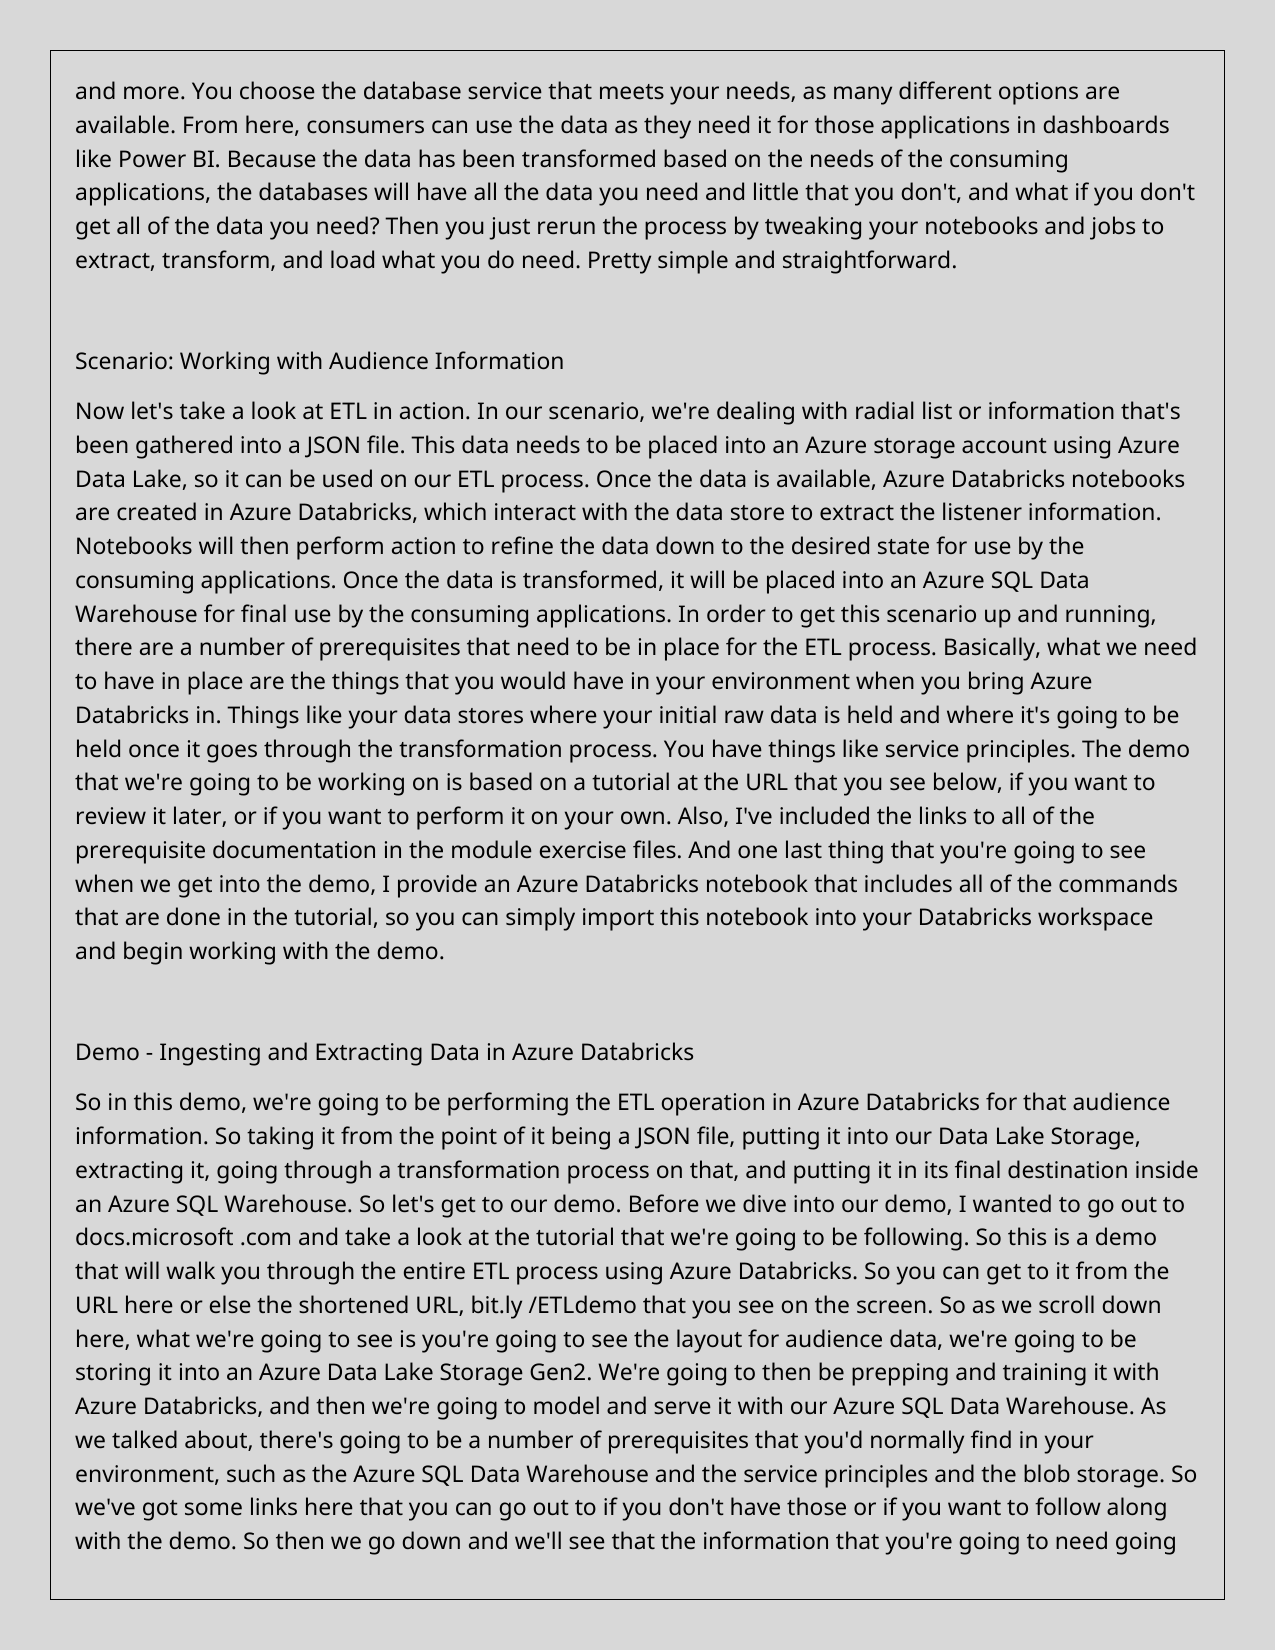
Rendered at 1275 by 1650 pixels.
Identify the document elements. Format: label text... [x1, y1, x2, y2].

text Demo - Ingesting and Extracting Data in Azure Databricks [75, 1036, 1200, 1067]
text Scenario: Working with Audience Information [75, 344, 1200, 376]
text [75, 75, 1200, 275]
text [75, 1086, 1200, 1556]
text Now let's take a look at ETL in action. In our scenario, we're dealing with radial list or information that's been gathered into a JSON file. This data needs to be placed into an Azure storage account using Azure Data Lake, so it can be used on our ETL process. Once the data is available, Azure Databricks notebooks are created in Azure Databricks, which interact with the data store to extract the listener information. Notebooks will then perform action to refine the data down to the desired state for use by the consuming applications. Once the data is transformed, it will be placed into an Azure SQL Data Warehouse for final use by the consuming applications. In order to get this scenario up and running, there are a number of prerequisites that need to be in place for the ETL process. Basically, what we need to have in place are the things that you would have in your environment when you bring Azure Databricks in. Things like your data stores where your initial raw data is held and where it's going to be held once it goes through the transformation process. You have things like service principles. The demo that we're going to be working on is based on a tutorial at the URL that you see below, if you want to review it later, or if you want to perform it on your own. Also, I've included the links to all of the prerequisite documentation in the module exercise files. And one last thing that you're going to see when we get into the demo, I provide an Azure Databricks notebook that includes all of the commands that are done in the tutorial, so you can simply import this notebook into your Databricks workspace and begin working with the demo. [75, 395, 1200, 966]
